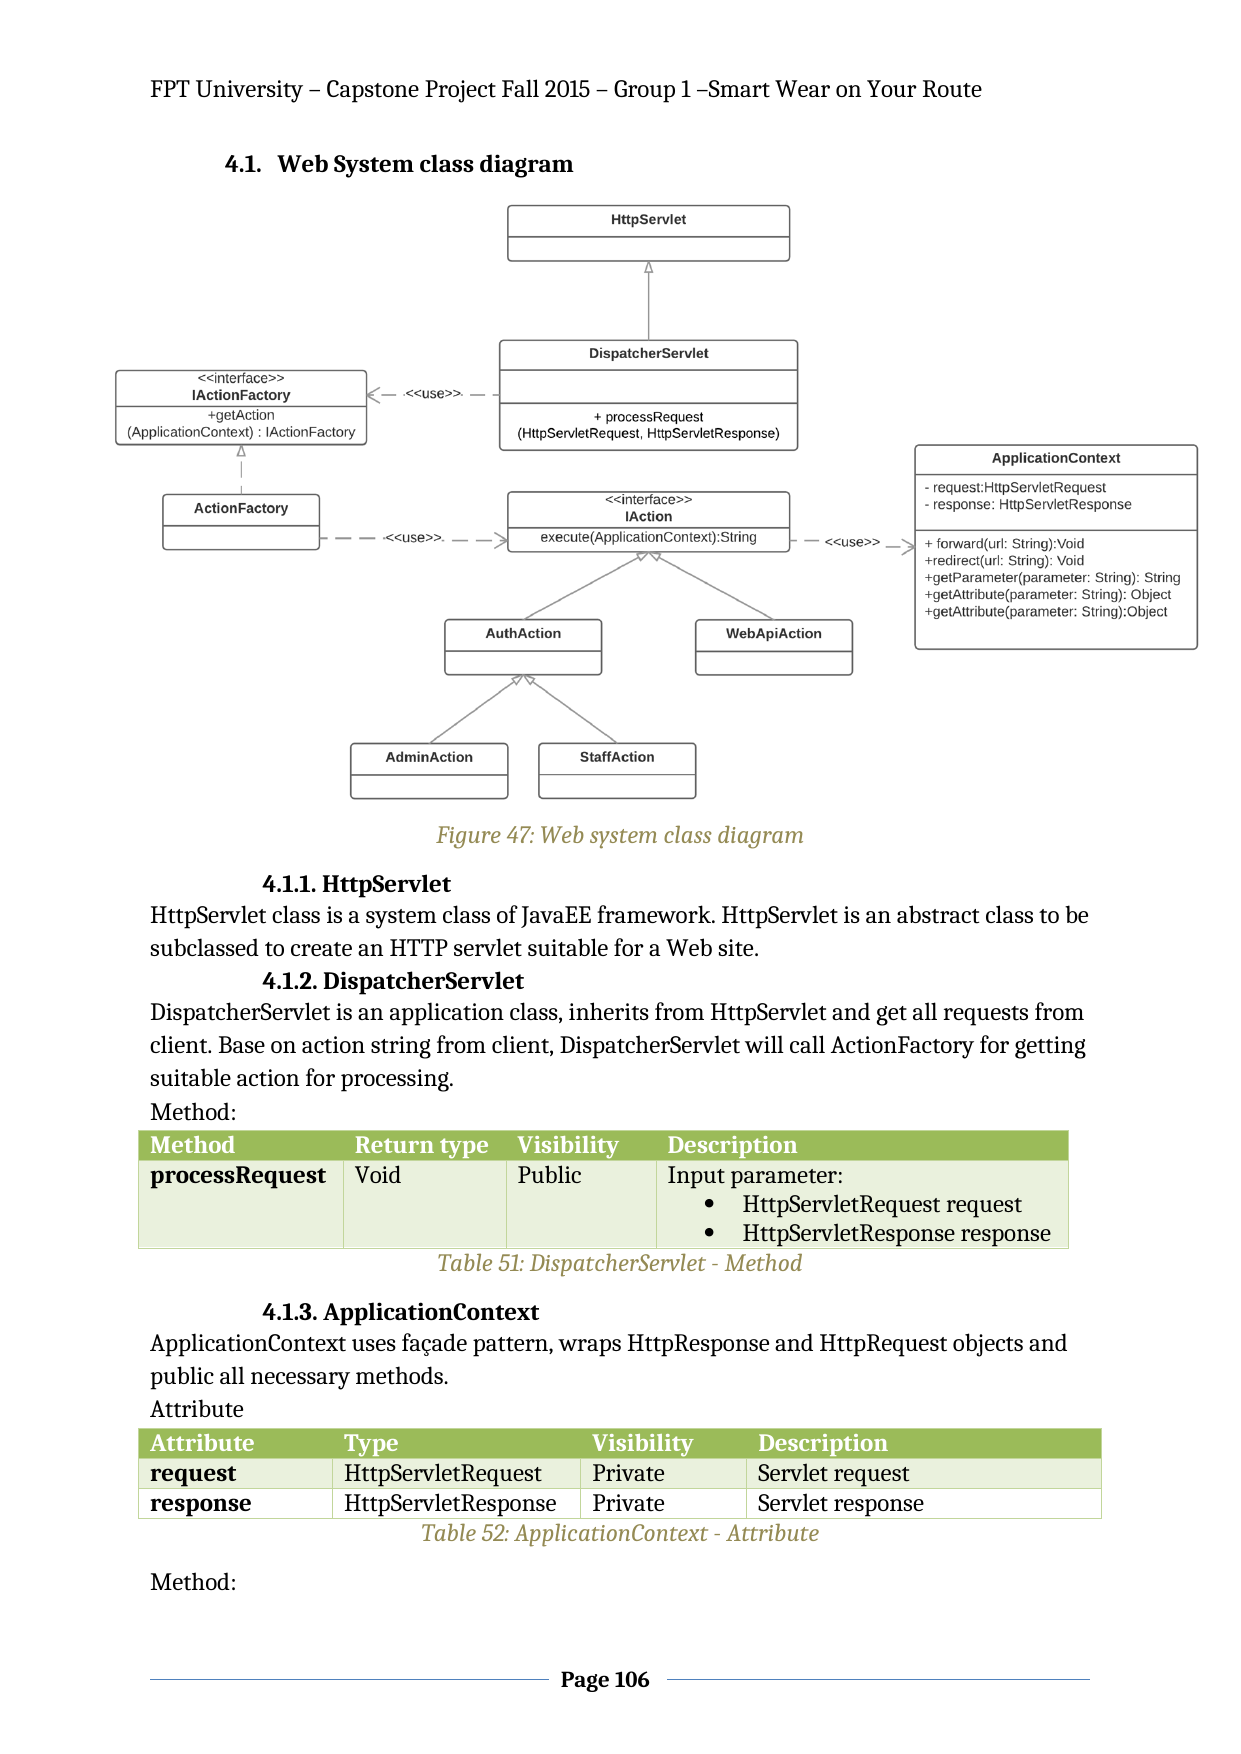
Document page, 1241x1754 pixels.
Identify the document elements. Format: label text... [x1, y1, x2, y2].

text Attribute [150, 1395, 1090, 1424]
text HttpServlet class is a system class of JavaEE framework. HttpServlet is an abstract class to be subclassed to create an HTTP servlet suitable for a Web site. [150, 901, 1090, 963]
subtitle Web System class diagram [225, 150, 1090, 179]
table_cell request [139, 1459, 332, 1488]
table_header Description [656, 1131, 1068, 1160]
table_cell HttpServletRequest [333, 1459, 580, 1488]
text Table 52: ApplicationContext - Attribute [150, 1519, 1090, 1547]
text DispatcherServlet is an application class, inherits from HttpServlet and get all requests from client. Base on action string from client, DispatcherServlet will call ActionFactory for getting suitable action for processing. [150, 998, 1090, 1093]
table_cell Private [581, 1459, 746, 1488]
text Method: [150, 1568, 1090, 1597]
table_header Description [747, 1429, 1101, 1458]
text Figure 47: Web system class diagram [150, 821, 1090, 849]
text Method: [150, 1097, 1090, 1126]
table_header Return type [343, 1131, 506, 1160]
table_cell response [139, 1489, 332, 1518]
text ApplicationContext uses façade pattern, wraps HttpResponse and HttpRequest objects and public all necessary methods. [150, 1329, 1090, 1391]
table_header Visibility [581, 1429, 747, 1458]
subtitle 4.1.2. DispatcherServlet [262, 967, 1090, 996]
picture [37, 181, 1209, 817]
table_cell Void [344, 1161, 506, 1247]
text Table 51: DispatcherServlet - Method [150, 1248, 1090, 1277]
table_header Visibility [506, 1131, 656, 1160]
table_cell Private [581, 1489, 746, 1518]
table_cell processRequest [139, 1161, 343, 1247]
subtitle 4.1.3. ApplicationContext [262, 1298, 1090, 1327]
table_header Attribute [139, 1429, 333, 1458]
table_header Type [333, 1429, 581, 1458]
table_cell HttpServletResponse [333, 1489, 580, 1518]
table_cell Input parameter: HttpServletRequest request HttpServletResponse response [657, 1161, 1068, 1247]
table_cell Public [507, 1161, 656, 1247]
subtitle 4.1.1. HttpServlet [262, 870, 1090, 899]
table_cell Servlet request [747, 1459, 1101, 1488]
table_header Method [139, 1131, 343, 1160]
table_cell Servlet response [747, 1489, 1101, 1518]
